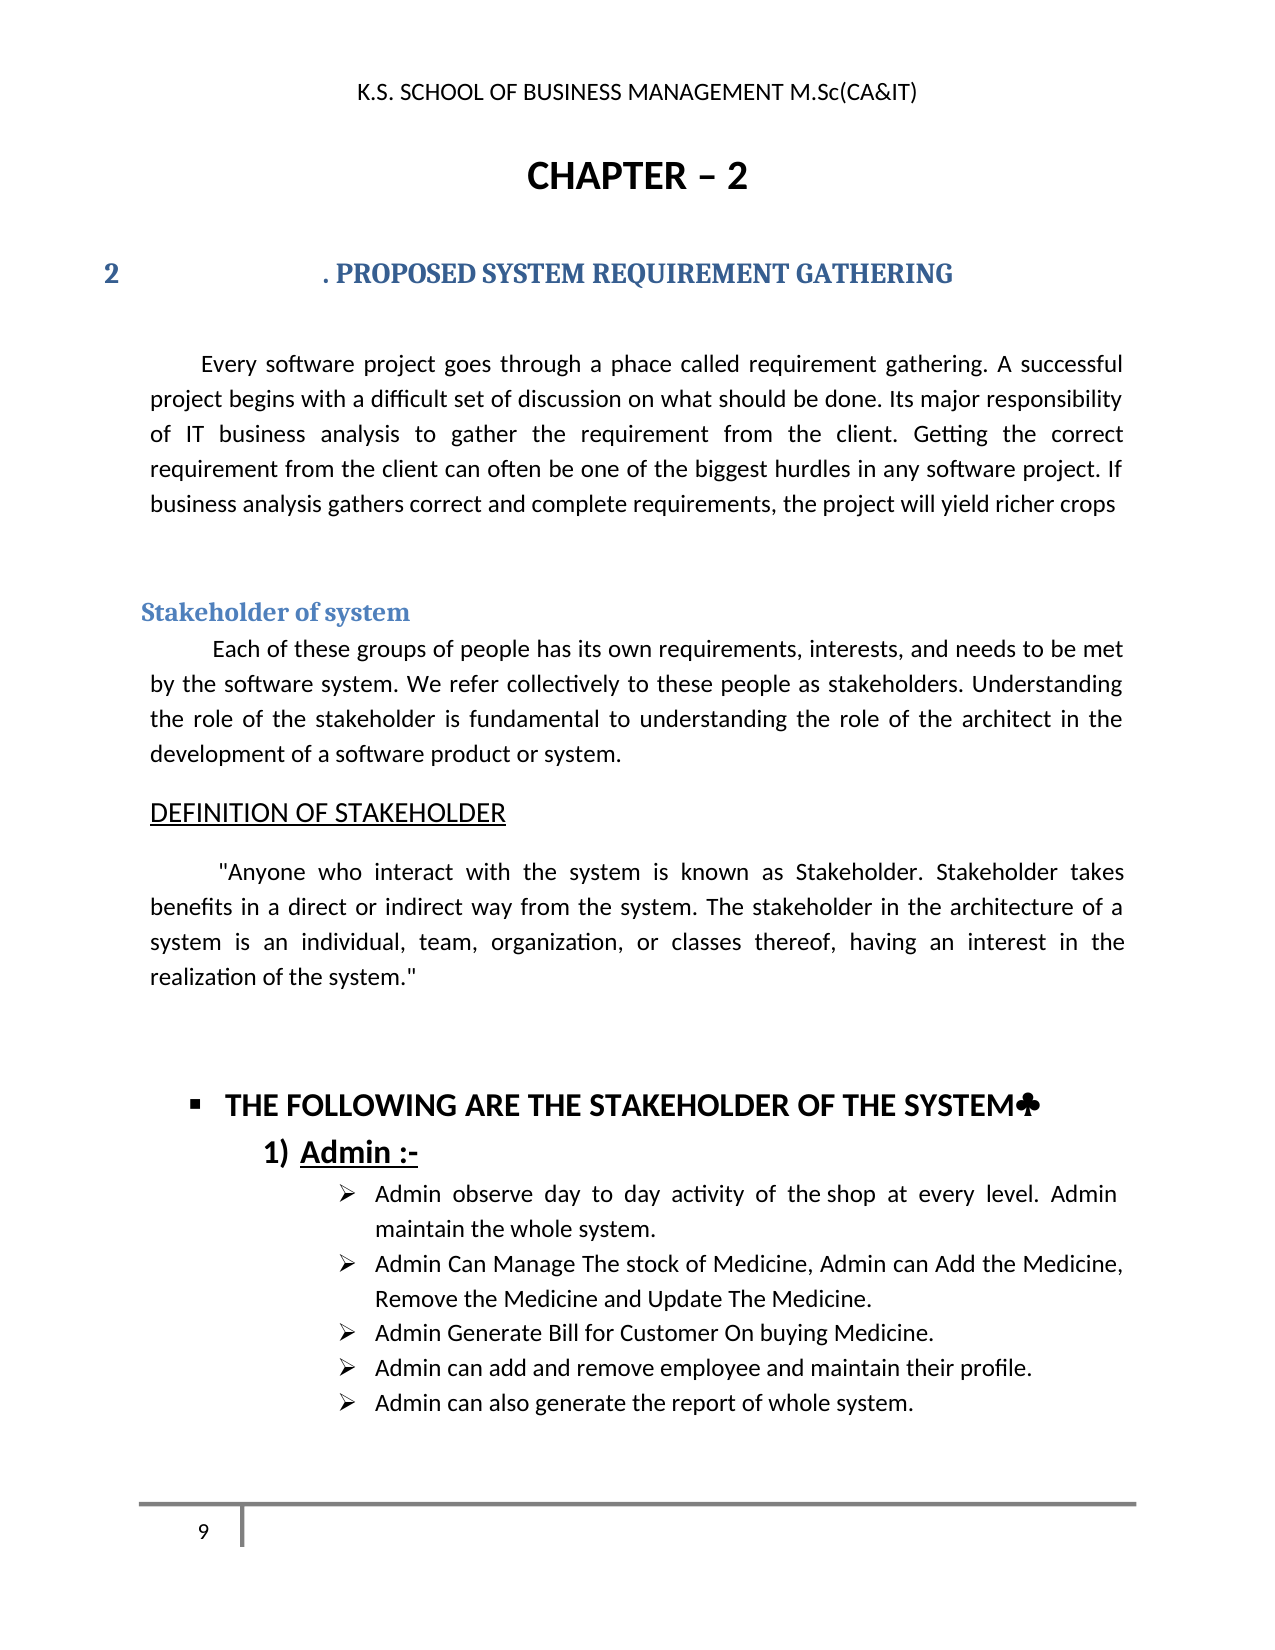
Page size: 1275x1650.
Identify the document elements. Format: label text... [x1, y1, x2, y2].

subtitle THE FOLLOWING ARE THE STAKEHOLDER OF THE SYSTEM [187, 1084, 1235, 1125]
list Admin :- [262, 1131, 1235, 1172]
text Every software project goes through a phace called requirement gathering. A successful project begins with a difficult set of discussion on what should be done. Its major responsibility of IT business analysis to gather the requirement from the client. Getting the correct requirement from the client can often be one of the biggest hurdles in any software project. If business analysis gathers correct and complete requirements, the project will yield richer crops [150, 348, 1124, 519]
subtitle . PROPOSED SYSTEM REQUIREMENT GATHERING [104, 257, 1170, 291]
list Admin Generate Bill for Customer On buying Medicine. [337, 1318, 1235, 1348]
text Each of these groups of people has its own requirements, interests, and needs to be met by the software system. We refer collectively to these people as stakeholders. Understanding the role of the stakeholder is fundamental to understanding the role of the architect in the development of a software product or system. [150, 633, 1124, 769]
subtitle CHAPTER – 2 [148, 149, 1127, 200]
list Admin can add and remove employee and maintain their profile. [337, 1352, 1235, 1382]
text "Anyone who interact with the system is known as Stakeholder. Stakeholder takes benefits in a direct or indirect way from the system. The stakeholder in the architecture of a system is an individual, team, organization, or classes thereof, having an interest in the realization of the system." [150, 856, 1125, 991]
list Admin can also generate the report of whole system. [337, 1387, 1235, 1417]
list Admin Can Manage The stock of Medicine, Admin can Add the Medicine, Remove the Medicine and Update The Medicine. [337, 1248, 1125, 1313]
list Admin observe day to day activity of the shop at every level. Admin maintain the whole system. [337, 1178, 1125, 1243]
subtitle Stakeholder of system [104, 597, 1235, 629]
text DEFINITION OF STAKEHOLDER [150, 794, 1235, 830]
